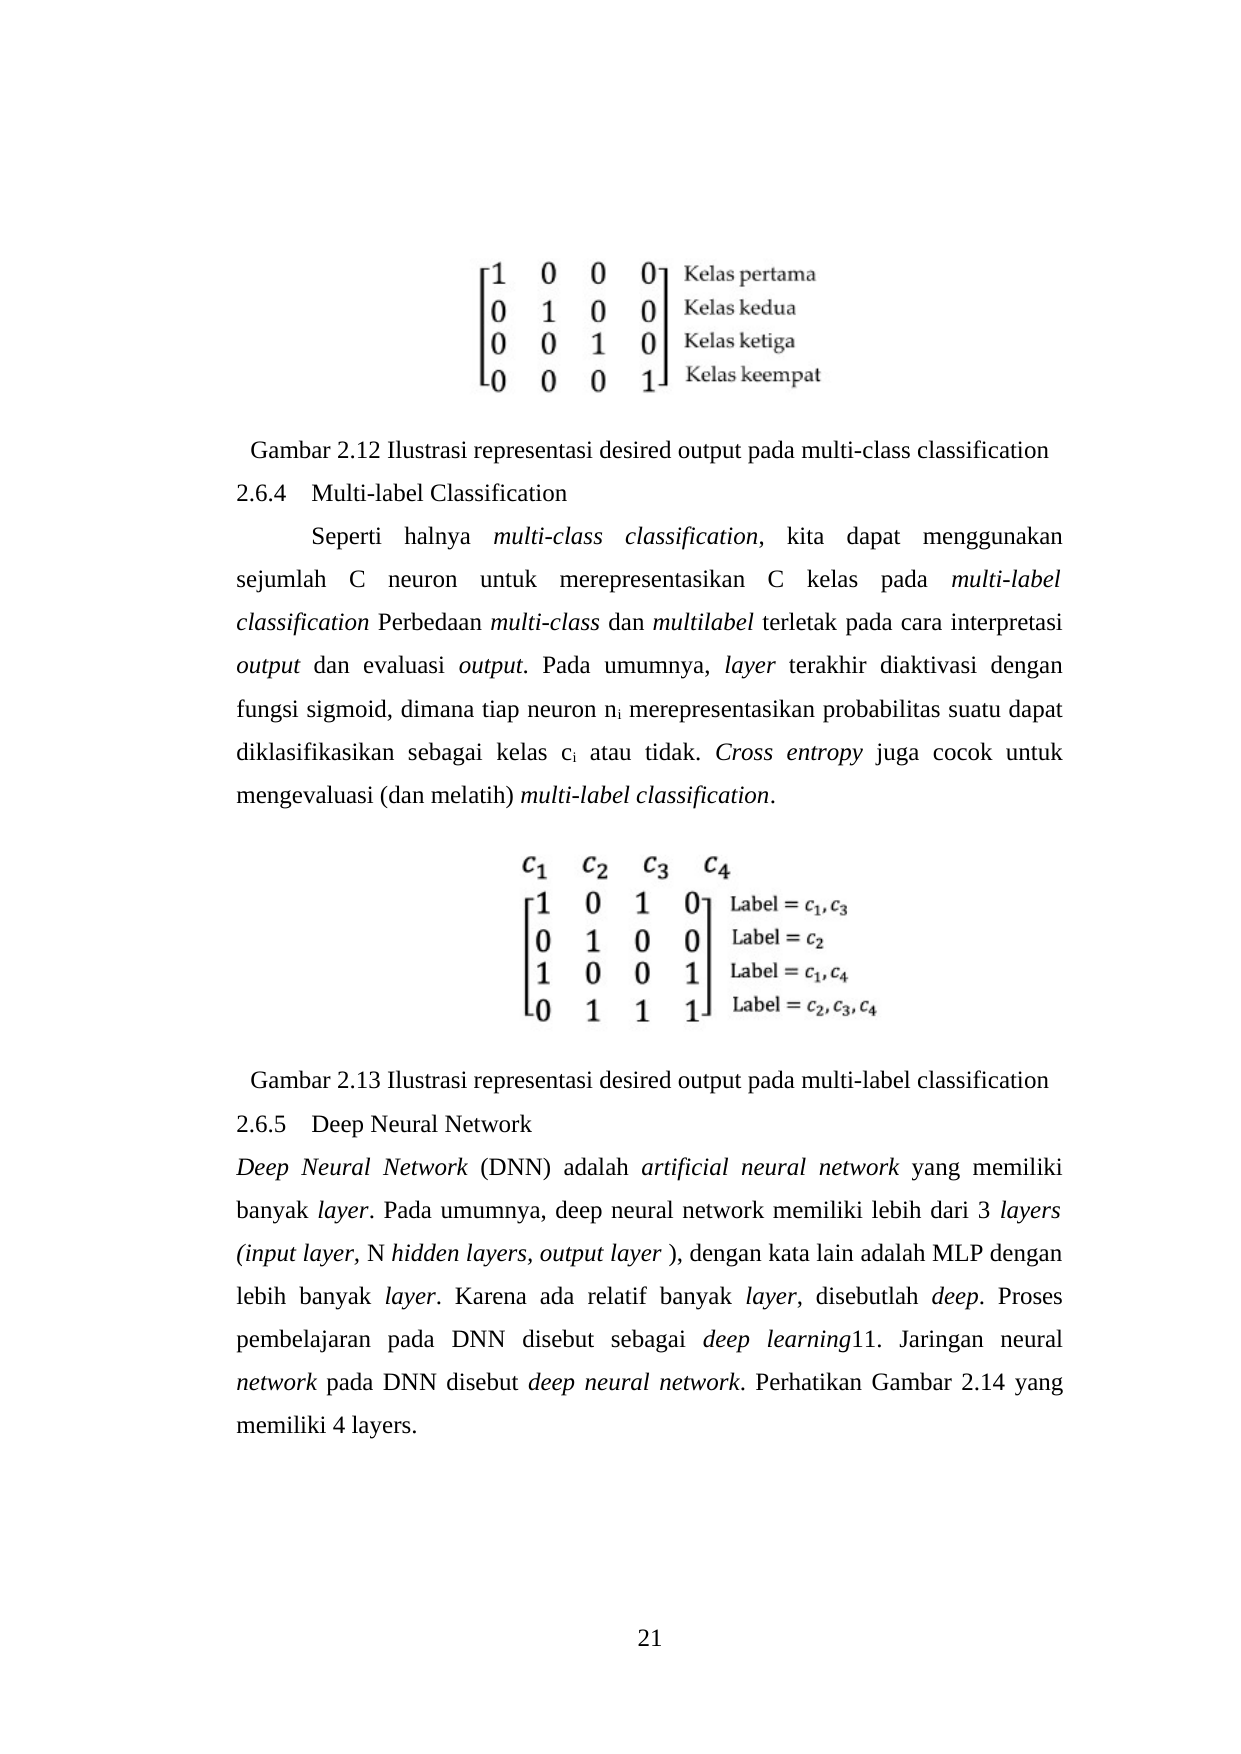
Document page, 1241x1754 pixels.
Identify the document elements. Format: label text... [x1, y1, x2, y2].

text Seperti halnya multi-class classification, kita dapat menggunakan sejumlah C neuron untuk merepresentasikan C kelas pada multi-label classification Perbedaan multi-class dan multilabel terletak pada cara interpretasi output dan evaluasi output. Pada umumnya, layer terakhir diaktivasi dengan fungsi sigmoid, dimana tiap neuron ni merepresentasikan probabilitas suatu dapat diklasifikasikan sebagai kelas ci atau tidak. Cross entropy juga cocok untuk mengevaluasi (dan melatih) multi-label classification. [236, 521, 1063, 809]
text Deep Neural Network (DNN) adalah artificial neural network yang memiliki banyak layer. Pada umumnya, deep neural network memiliki lebih dari 3 layers (input layer, N hidden layers, output layer ), dengan kata lain adalah MLP dengan lebih banyak layer. Karena ada relatif banyak layer, disebutlah deep. Proses pembelajaran pada DNN disebut sebagai deep learning11. Jaringan neural network pada DNN disebut deep neural network. Perhatikan Gambar 2.12 yang memiliki 4 layers. [236, 1152, 1063, 1439]
text Gambar 2.13 Ilustrasi representasi desired output pada multi-label classification [236, 1066, 1063, 1094]
subtitle Deep Neural Network [236, 1109, 1063, 1137]
picture [459, 236, 841, 421]
picture [476, 823, 899, 1052]
subtitle Multi-label Classification [236, 478, 1063, 507]
text Gambar 2.12 Ilustrasi representasi desired output pada multi-class classification [236, 435, 1063, 464]
